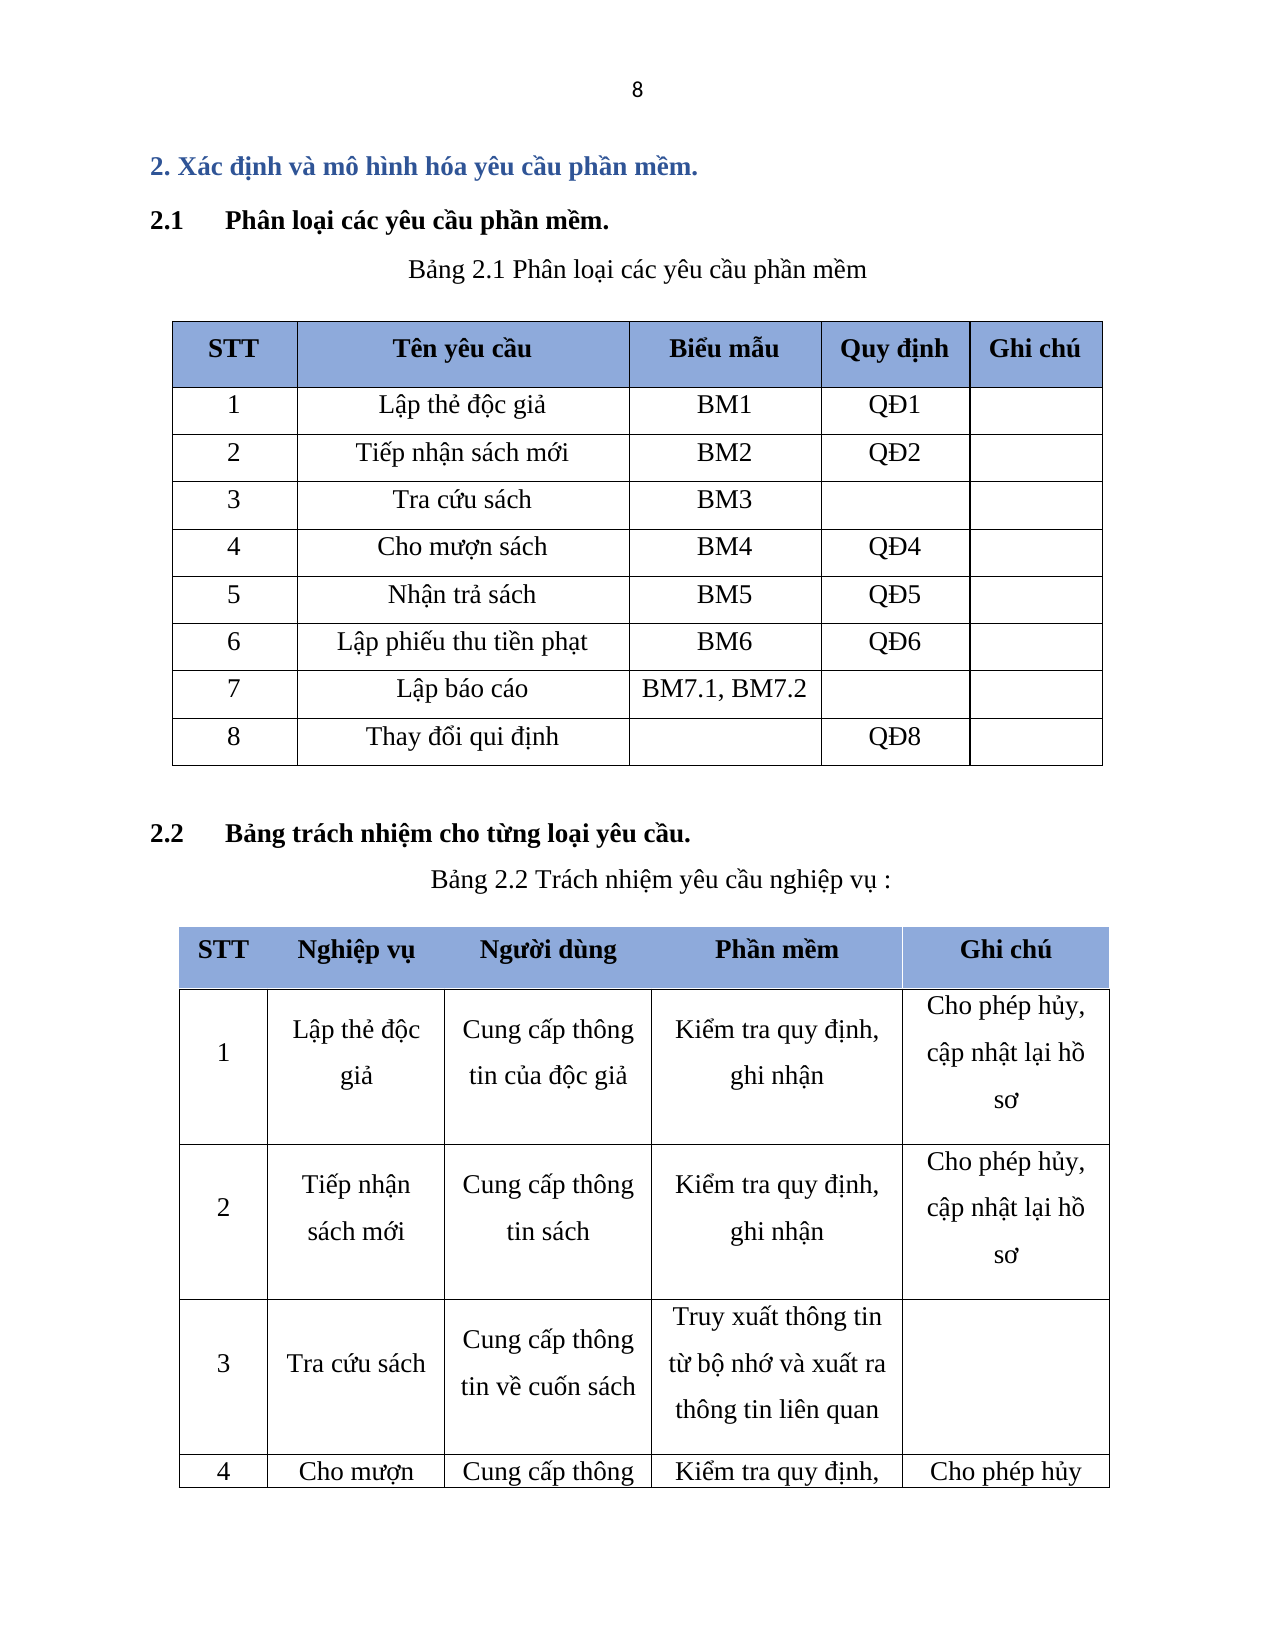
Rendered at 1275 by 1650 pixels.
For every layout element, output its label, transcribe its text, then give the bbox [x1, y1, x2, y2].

subtitle 2.2 Bảng trách nhiệm cho từng loại yêu cầu. [150, 817, 1125, 848]
table_cell BM3 [630, 482, 821, 528]
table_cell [445, 1455, 651, 1487]
table_cell BM1 [630, 388, 821, 434]
table_header Biểu mẫu [630, 322, 821, 387]
table_cell [971, 719, 1102, 765]
text Bảng 2.1 Phân loại các yêu cầu phần mềm [150, 253, 1125, 284]
table_cell [971, 530, 1102, 576]
table_cell [822, 671, 969, 718]
table_cell BM7.1, BM7.2 [630, 671, 821, 718]
table_header Nghiệp vụ [268, 927, 445, 988]
table_header Ghi chú [971, 322, 1102, 387]
table_cell Cho mượn sách [298, 530, 629, 576]
table_cell Tra cứu sách [298, 482, 629, 528]
table_cell Lập phiếu thu tiền phạt [298, 624, 629, 670]
table_cell QĐ8 [822, 719, 969, 765]
table_cell Kiểm tra quy định, ghi nhận [652, 990, 902, 1144]
table_cell 4 [180, 1455, 267, 1487]
table_cell Lập thẻ độc giả [268, 990, 444, 1144]
table_cell QĐ1 [822, 388, 969, 434]
table_cell BM2 [630, 435, 821, 481]
table_cell QĐ2 [822, 435, 969, 481]
table_cell QĐ4 [822, 530, 969, 576]
table_cell [630, 719, 821, 765]
table_cell Cho mượn sách [268, 1455, 444, 1487]
table_cell QĐ5 [822, 577, 969, 623]
table_cell [822, 482, 969, 528]
table_header STT [179, 927, 268, 988]
table_cell 3 [180, 1300, 267, 1454]
table_cell 7 [173, 671, 297, 718]
table_cell [971, 435, 1102, 481]
table_cell Nhận trả sách [298, 577, 629, 623]
table_cell Cho phép hủy, cập nhật lại hồ sơ [903, 990, 1109, 1144]
table_cell [971, 624, 1102, 670]
table_header Tên yêu cầu [298, 322, 629, 387]
table_cell BM6 [630, 624, 821, 670]
table_cell [971, 388, 1102, 434]
table_cell [971, 482, 1102, 528]
table_cell [971, 577, 1102, 623]
subtitle 2. Xác định và mô hình hóa yêu cầu phần mềm. [150, 150, 1125, 181]
table_cell Tiếp nhận sách mới [268, 1145, 444, 1299]
table_cell Cung cấp thông tin về cuốn sách [445, 1300, 651, 1454]
table_header Phần mềm [652, 927, 902, 988]
table_cell Cung cấp thông tin của độc giả [445, 990, 651, 1144]
table_cell 3 [173, 482, 297, 528]
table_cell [903, 1455, 1109, 1487]
table_cell Tra cứu sách [268, 1300, 444, 1454]
table_cell Truy xuất thông tin từ bộ nhớ và xuất ra thông tin liên quan [652, 1300, 902, 1454]
subtitle 2.1 Phân loại các yêu cầu phần mềm. [150, 204, 1125, 235]
table_header Người dùng [445, 927, 652, 988]
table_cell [652, 1455, 902, 1487]
table_cell 8 [173, 719, 297, 765]
table_cell 2 [180, 1145, 267, 1299]
table_header Quy định [822, 322, 969, 387]
table_cell Lập thẻ độc giả [298, 388, 629, 434]
table_cell Cho phép hủy, cập nhật lại hồ sơ [903, 1145, 1109, 1299]
table_cell QĐ6 [822, 624, 969, 670]
table_cell 5 [173, 577, 297, 623]
text Bảng 2.2 Trách nhiệm yêu cầu nghiệp vụ : [197, 863, 1125, 895]
table_cell [903, 1300, 1109, 1454]
table_cell Cung cấp thông tin sách [445, 1145, 651, 1299]
table_cell BM5 [630, 577, 821, 623]
table_cell 6 [173, 624, 297, 670]
table_cell 4 [173, 530, 297, 576]
table_cell Lập báo cáo [298, 671, 629, 718]
table_header STT [173, 322, 297, 387]
table_cell 1 [180, 990, 267, 1144]
table_cell 1 [173, 388, 297, 434]
table_header Ghi chú [903, 927, 1109, 988]
table_cell 2 [173, 435, 297, 481]
table_cell Tiếp nhận sách mới [298, 435, 629, 481]
table_cell Thay đổi qui định [298, 719, 629, 765]
table_cell Kiểm tra quy định, ghi nhận [652, 1145, 902, 1299]
table_cell BM4 [630, 530, 821, 576]
table_cell [971, 671, 1102, 718]
